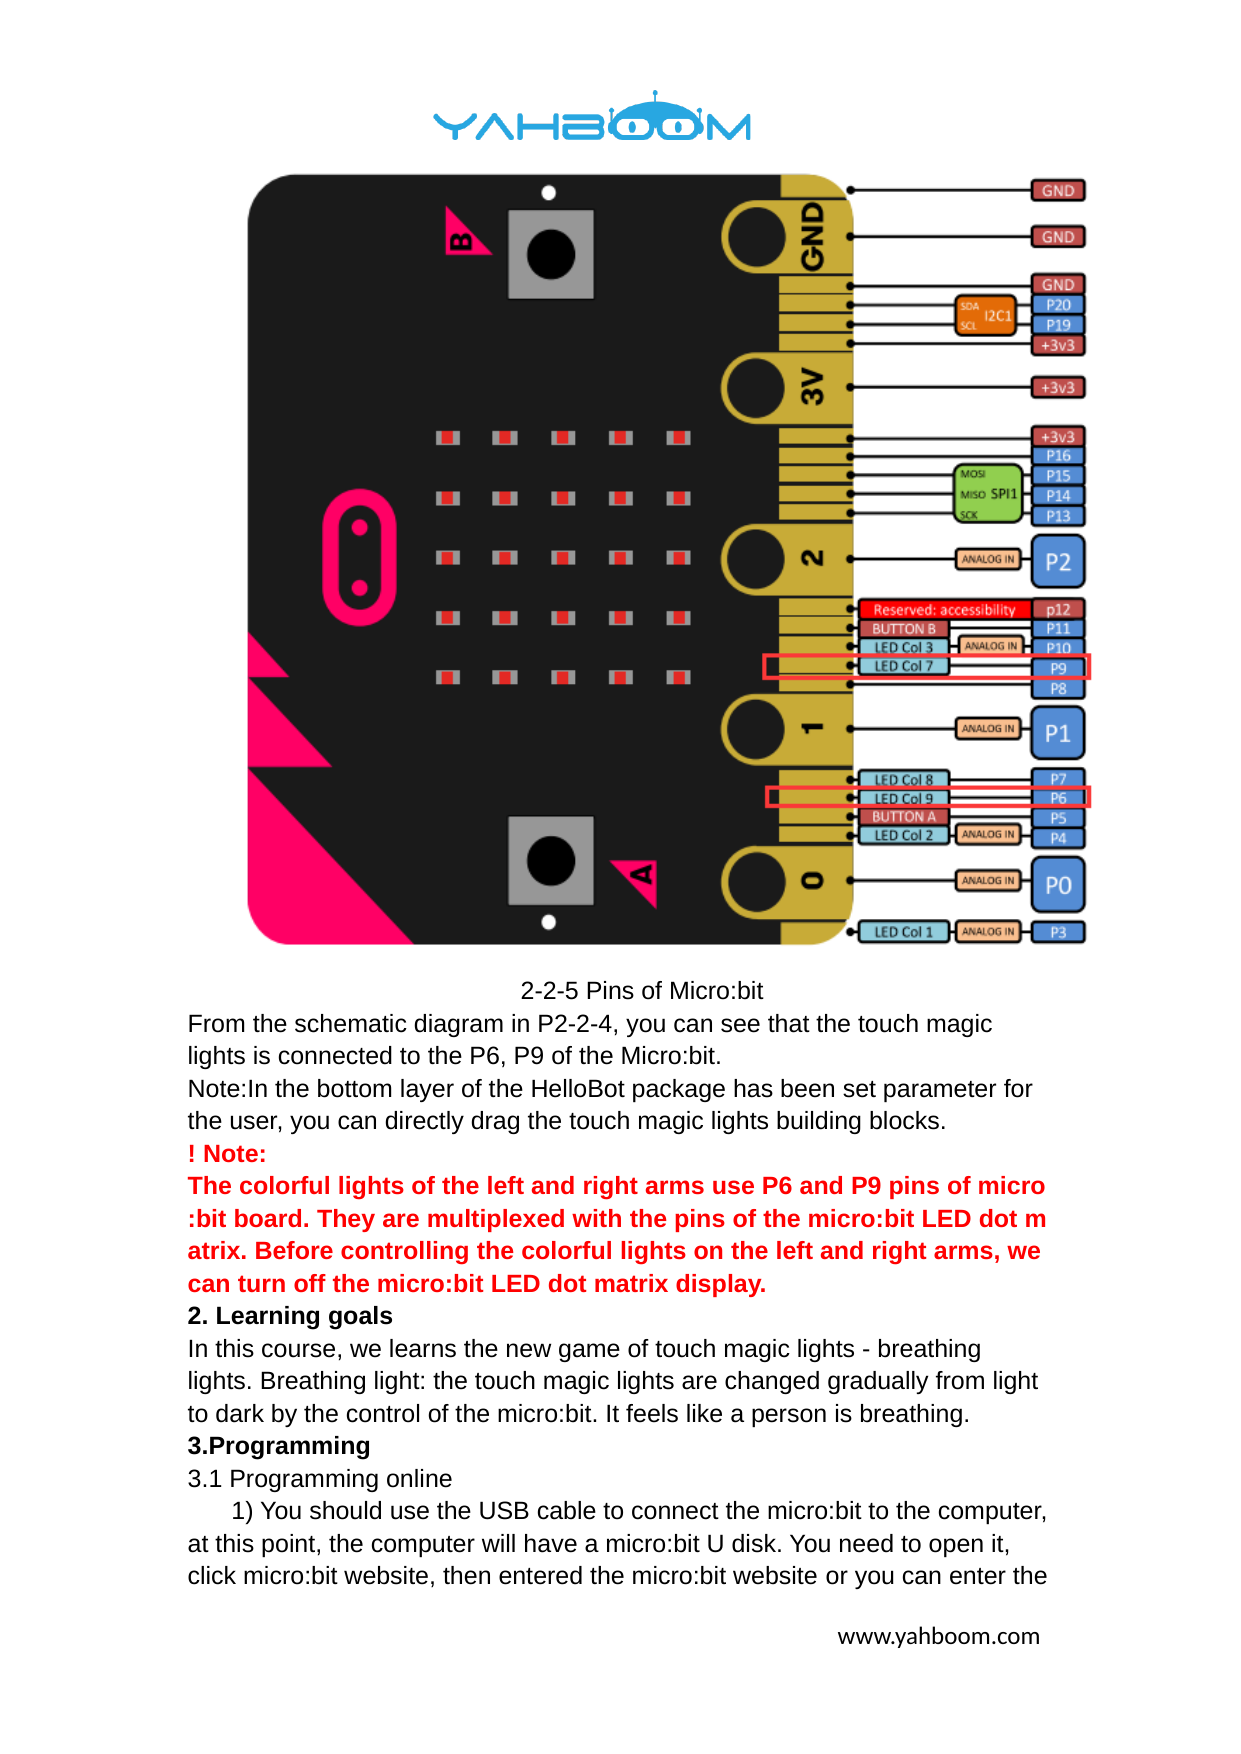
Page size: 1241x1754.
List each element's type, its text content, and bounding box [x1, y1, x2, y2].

text 2-2-5 Pins of Micro:bit [187, 974, 1053, 1007]
picture [231, 162, 1097, 956]
text ! Note: The colorful lights of the left and right arms use P6 and P9 pins of micro:bit board. They are multiplexed with the pins of the micro:bit LED dot matrix. Before controlling the colorful lights on the left and right arms, we can turn off the micro:bit LED dot matrix display. [187, 1137, 1053, 1299]
picture [433, 90, 751, 140]
text 3.1 Programming online [187, 1462, 1053, 1494]
text From the schematic diagram in P2-2-4, you can see that the touch magic lights is connected to the P6, P9 of the Micro:bit. [187, 1007, 1053, 1072]
text 3.Programming [187, 1429, 1053, 1462]
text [187, 1494, 1053, 1592]
list Learning goals [187, 1299, 1053, 1332]
text In this course, we learns the new game of touch magic lights - breathing lights. Breathing light: the touch magic lights are changed gradually from light to dark by the control of the micro:bit. It feels like a person is breathing. [187, 1332, 1053, 1429]
text Note:In the bottom layer of the HelloBot package has been set parameter for the user, you can directly drag the touch magic lights building blocks. [187, 1072, 1053, 1137]
